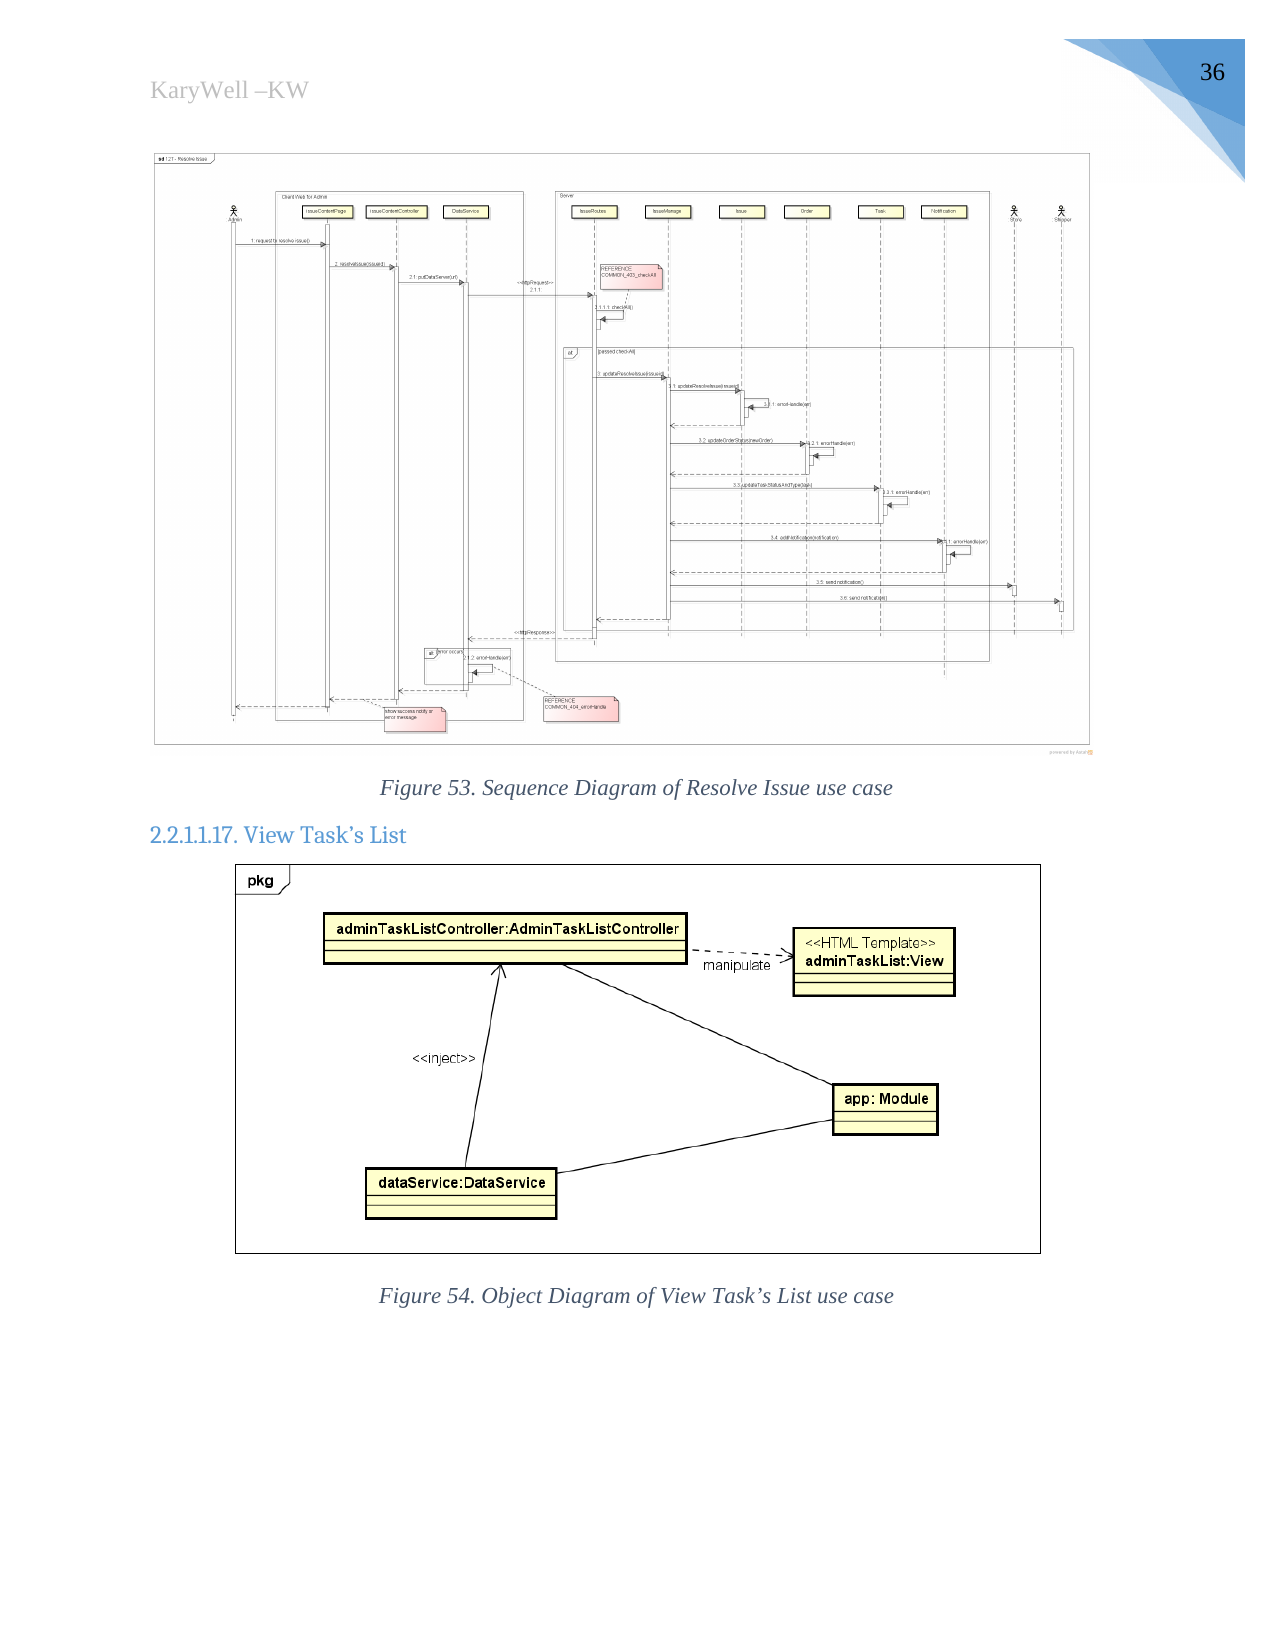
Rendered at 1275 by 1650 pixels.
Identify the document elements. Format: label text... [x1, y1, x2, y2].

subtitle 2.2.1.1.17. View Task’s List [150, 821, 1125, 850]
picture [223, 852, 1052, 1264]
picture [150, 39, 1245, 756]
